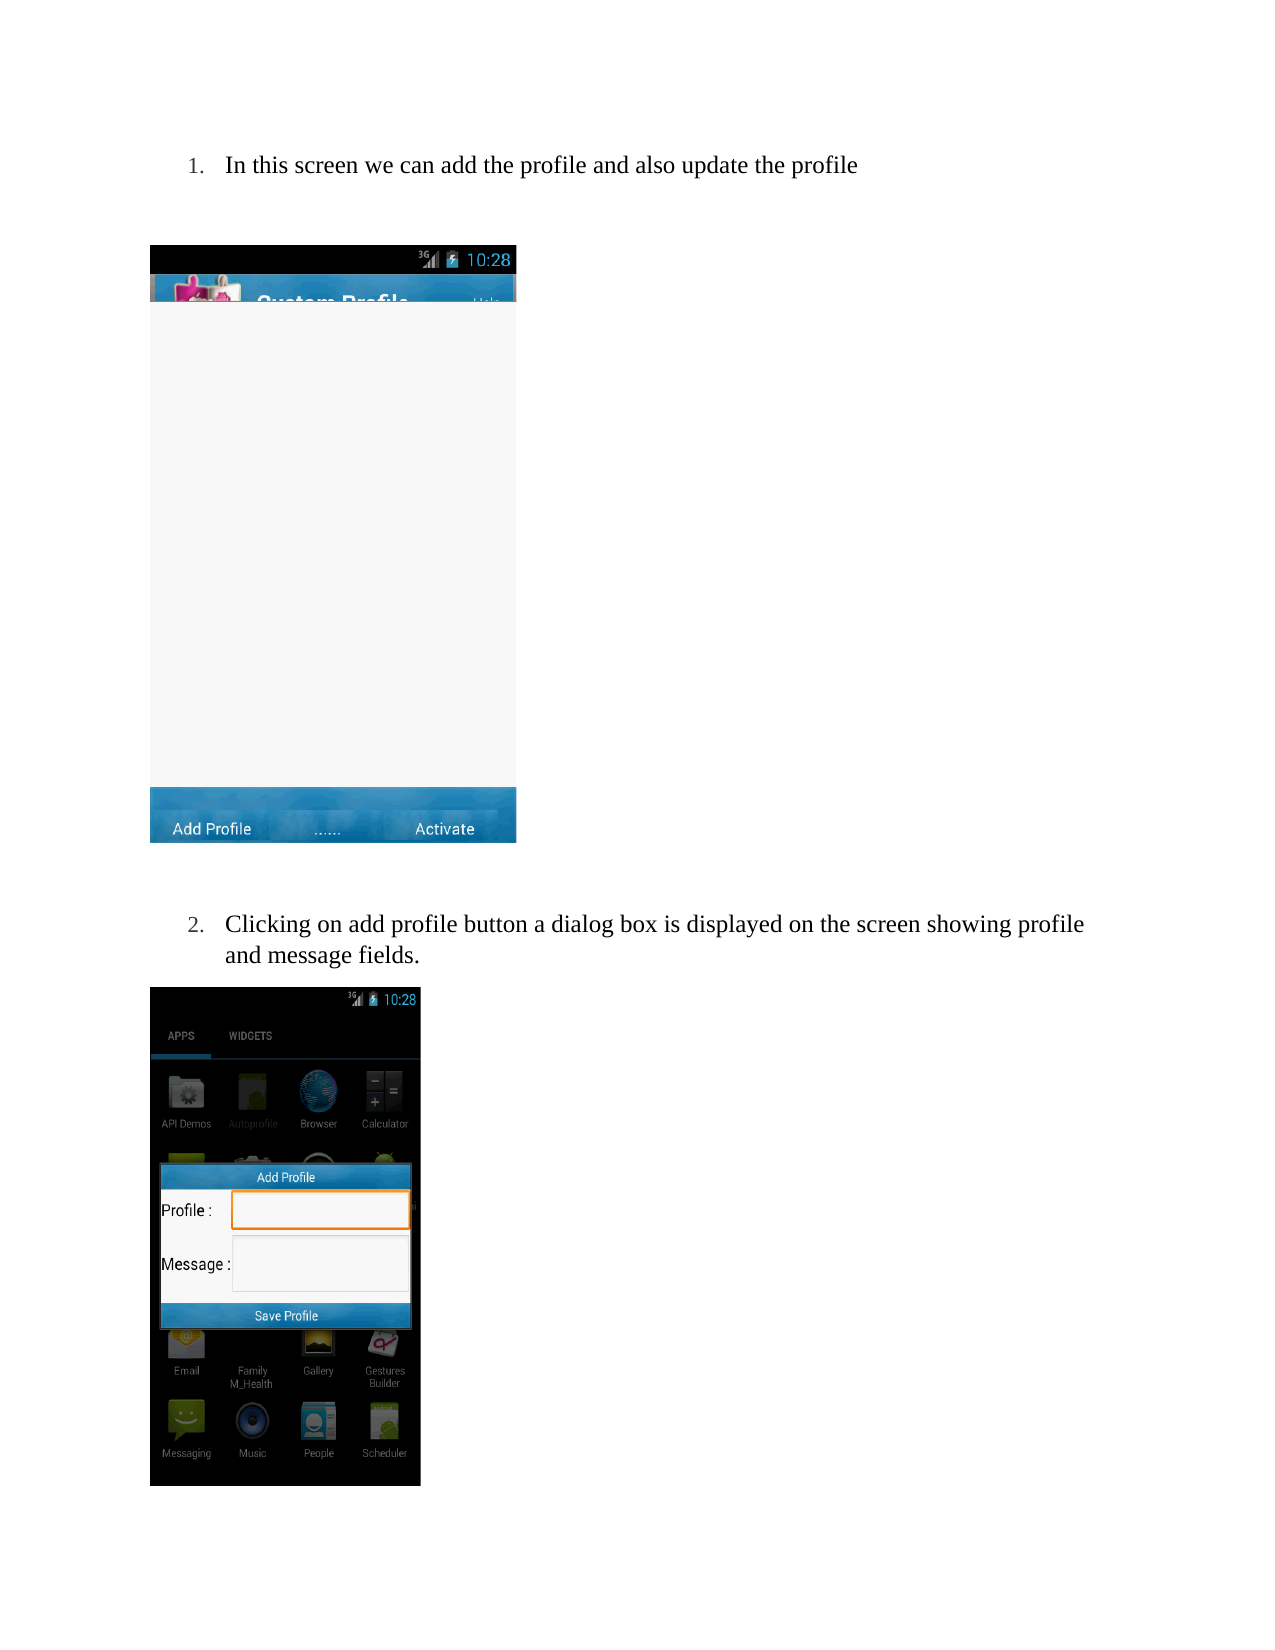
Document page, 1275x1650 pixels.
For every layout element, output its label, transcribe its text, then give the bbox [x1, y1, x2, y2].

list Clicking on add profile button a dialog box is displayed on the screen showing profile and message fields. [187, 909, 1125, 969]
list In this screen we can add the profile and also update the profile [187, 150, 1125, 179]
picture [150, 245, 517, 843]
picture [150, 987, 421, 1486]
